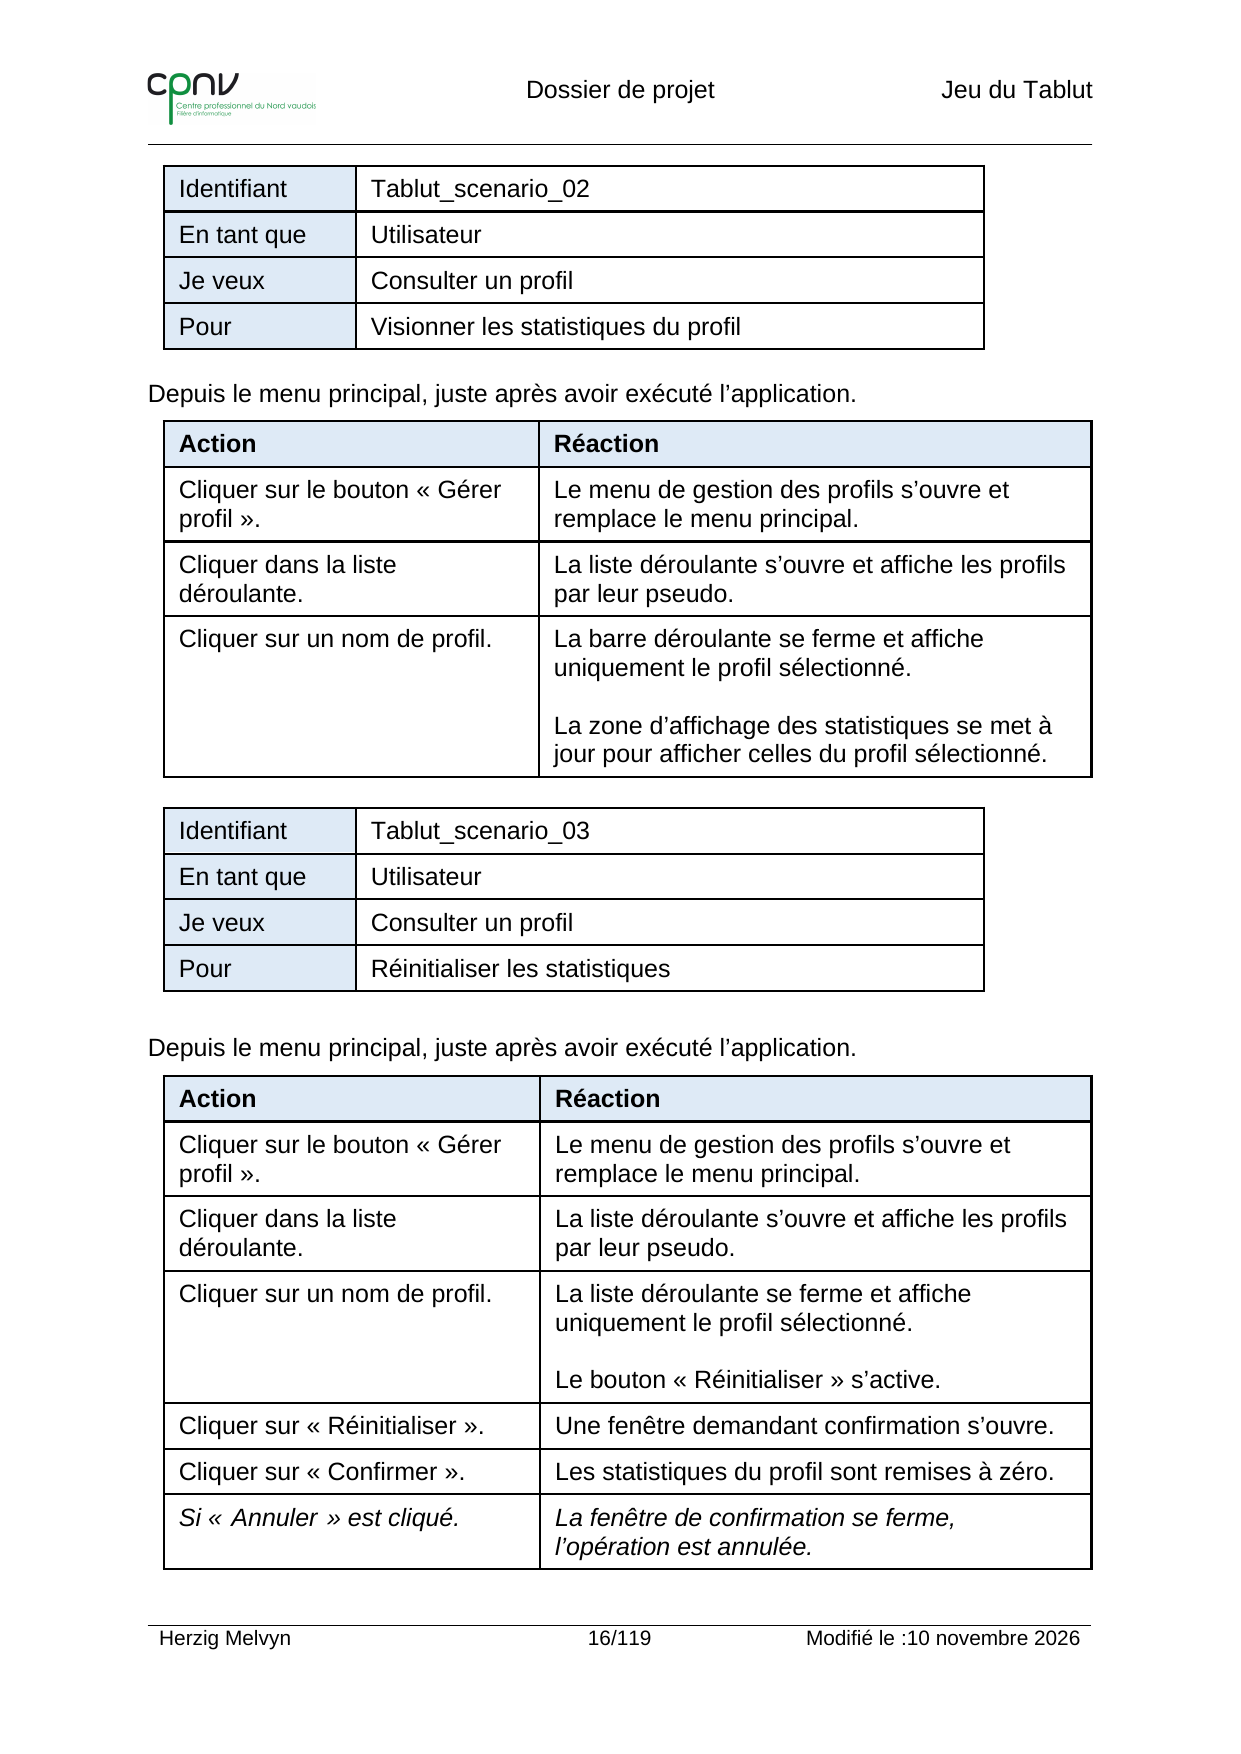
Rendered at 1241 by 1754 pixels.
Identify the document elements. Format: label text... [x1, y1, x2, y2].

table_header Identifiant [165, 167, 355, 210]
table_header Tablut_scenario_02 [357, 167, 983, 210]
table_cell Si « Annuler » est cliqué. [165, 1495, 539, 1568]
table_cell Le menu de gestion des profils s’ouvre et remplace le menu principal. [541, 1123, 1090, 1195]
table_cell La barre déroulante se ferme et affiche uniquement le profil sélectionné. La zone d’affichage des statistiques se met à jour pour afficher celles du profil sélectionné. [540, 617, 1090, 776]
table_cell Utilisateur [357, 855, 983, 898]
table_header Tablut_scenario_03 [357, 809, 983, 852]
table_cell Cliquer sur un nom de profil. [165, 1272, 539, 1402]
table_cell Utilisateur [357, 213, 983, 256]
table_header Action [165, 1077, 539, 1120]
picture [147, 73, 316, 125]
table_cell Cliquer sur « Réinitialiser ». [165, 1404, 539, 1447]
table_cell Cliquer sur le bouton « Gérer profil ». [165, 468, 538, 540]
table_cell Je veux [165, 258, 355, 302]
table_cell Consulter un profil [357, 258, 983, 302]
table_cell Je veux [165, 900, 355, 944]
table_cell Une fenêtre demandant confirmation s’ouvre. [541, 1404, 1090, 1447]
table_cell Cliquer dans la liste déroulante. [165, 543, 538, 615]
table_header Action [165, 422, 538, 466]
table_cell Réinitialiser les statistiques [357, 946, 983, 990]
table_header Réaction [541, 1077, 1090, 1120]
table_cell La fenêtre de confirmation se ferme, l’opération est annulée. [541, 1495, 1090, 1568]
table_header Réaction [540, 422, 1090, 466]
table_cell Cliquer sur le bouton « Gérer profil ». [165, 1123, 539, 1195]
table_cell Cliquer sur un nom de profil. [165, 617, 538, 776]
text Depuis le menu principal, juste après avoir exécuté l’application. [148, 379, 1092, 407]
table_cell En tant que [165, 855, 355, 898]
table_cell Les statistiques du profil sont remises à zéro. [541, 1450, 1090, 1493]
text Depuis le menu principal, juste après avoir exécuté l’application. [148, 1033, 1092, 1062]
table_cell La liste déroulante se ferme et affiche uniquement le profil sélectionné. Le bouton « Réinitialiser » s’active. [541, 1272, 1090, 1402]
table_cell Pour [165, 304, 355, 348]
table_cell Consulter un profil [357, 900, 983, 944]
table_cell Le menu de gestion des profils s’ouvre et remplace le menu principal. [540, 468, 1090, 540]
table_header Identifiant [165, 809, 355, 852]
table_cell La liste déroulante s’ouvre et affiche les profils par leur pseudo. [540, 543, 1090, 615]
table_cell La liste déroulante s’ouvre et affiche les profils par leur pseudo. [541, 1197, 1090, 1269]
table_cell Cliquer sur « Confirmer ». [165, 1450, 539, 1493]
table_cell Visionner les statistiques du profil [357, 304, 983, 348]
table_cell Cliquer dans la liste déroulante. [165, 1197, 539, 1269]
table_cell En tant que [165, 213, 355, 256]
table_cell Pour [165, 946, 355, 990]
